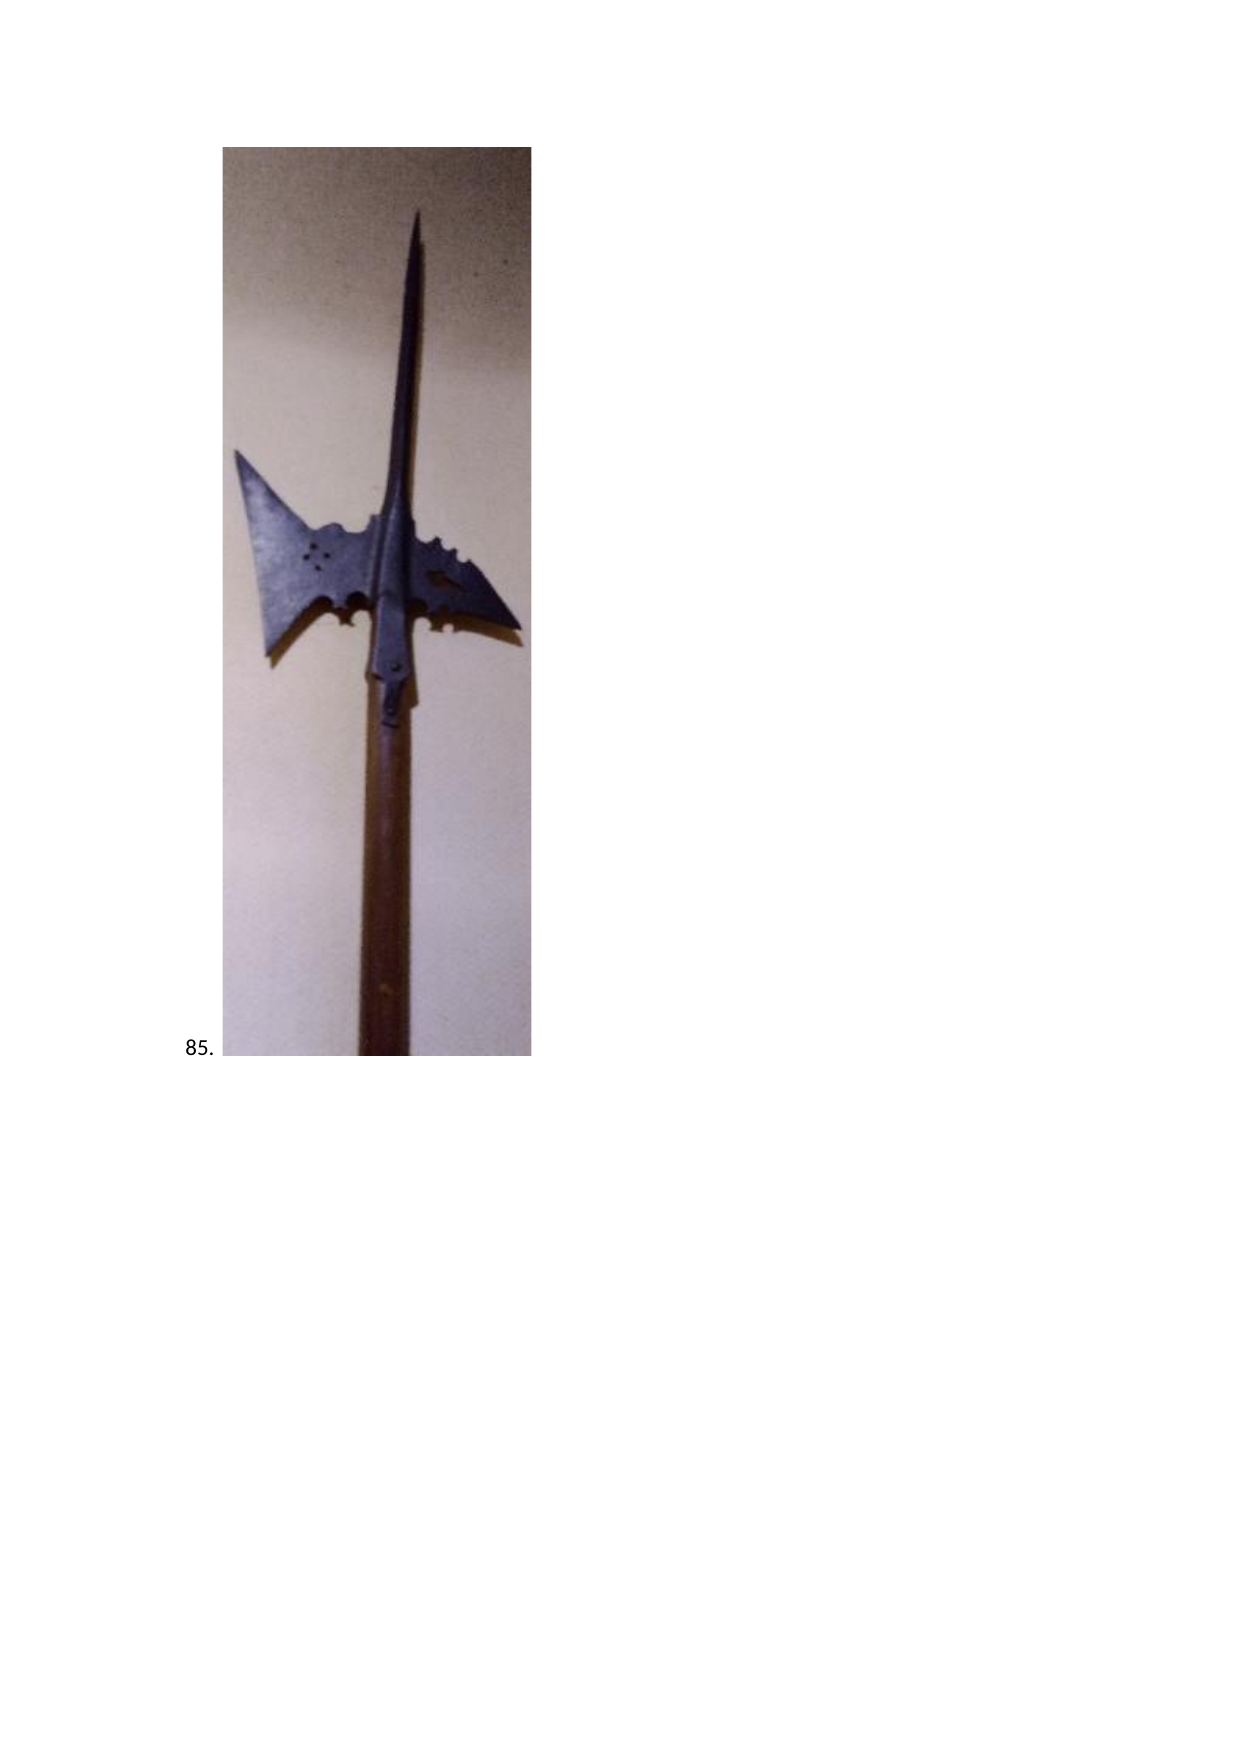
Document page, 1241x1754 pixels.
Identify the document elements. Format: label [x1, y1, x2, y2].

picture [222, 147, 532, 1056]
